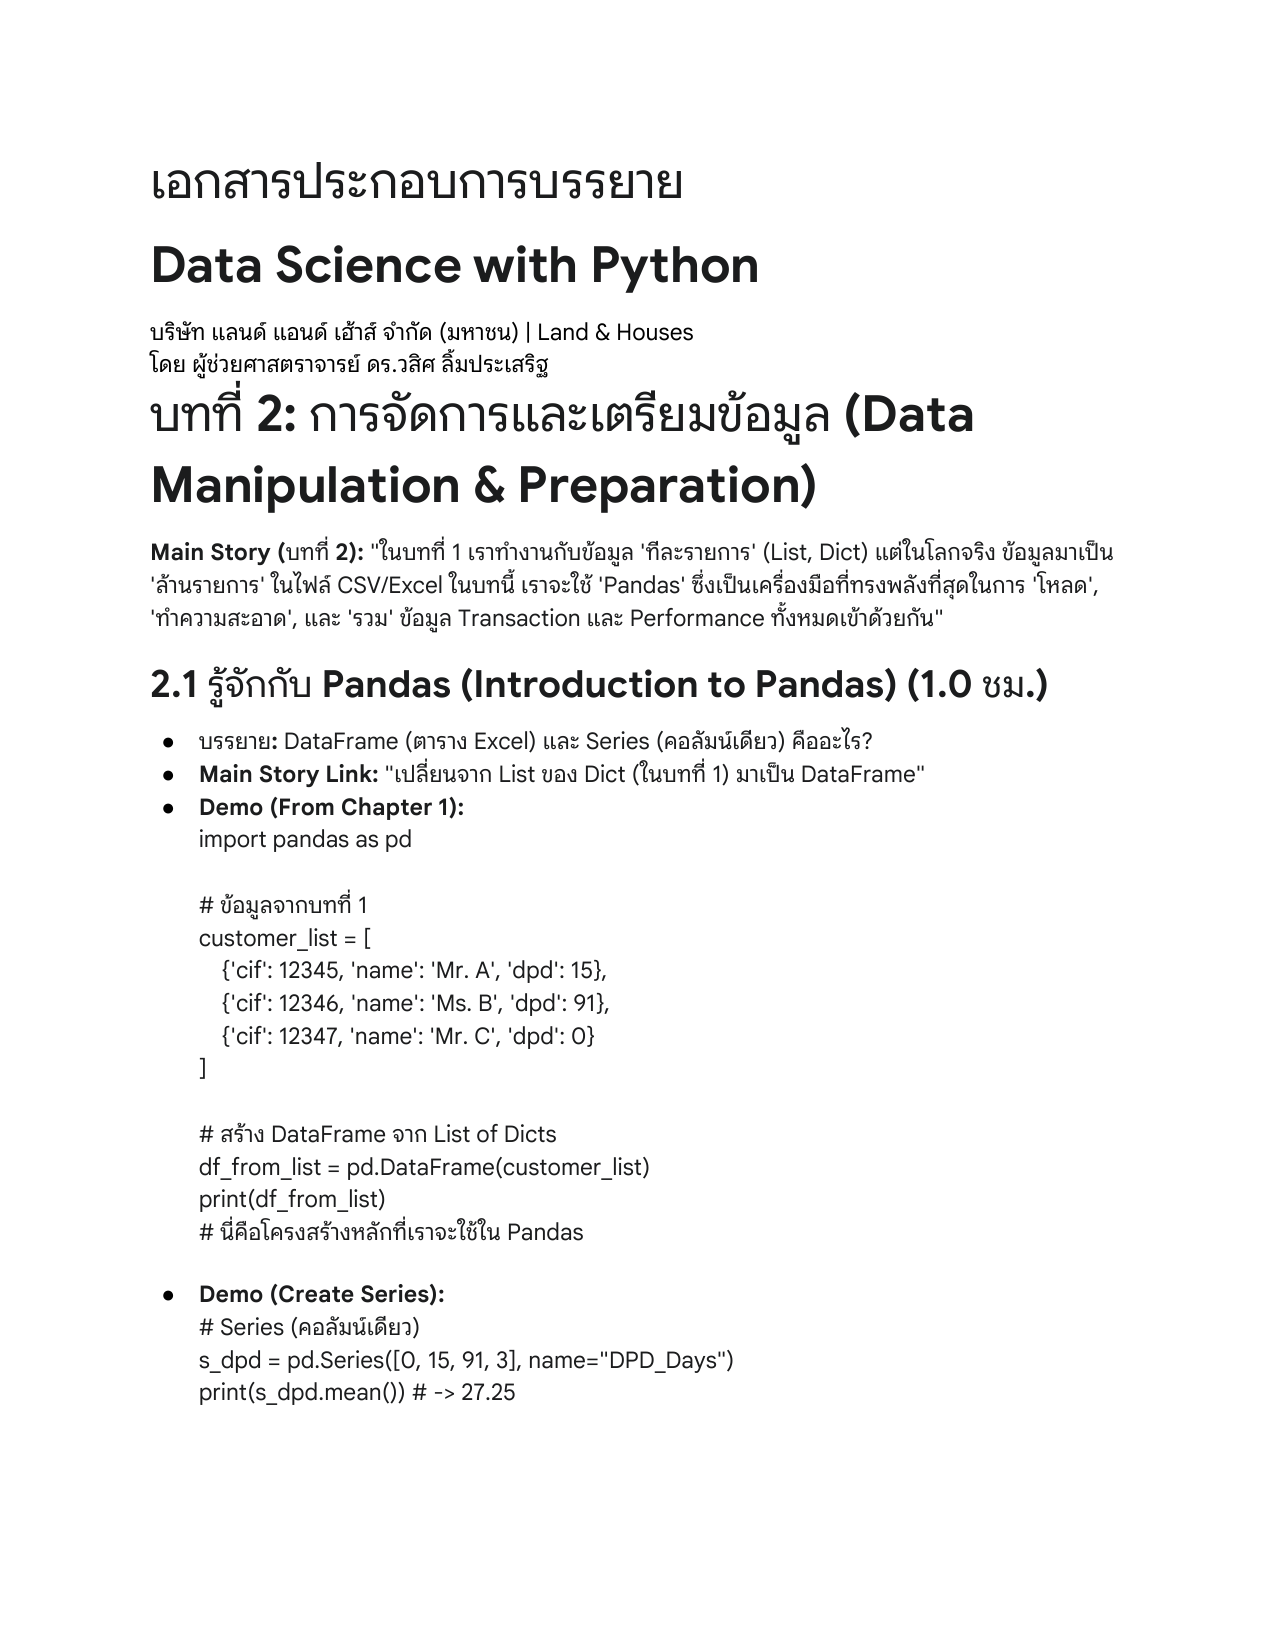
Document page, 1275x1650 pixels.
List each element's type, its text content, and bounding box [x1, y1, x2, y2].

list Main Story Link: "เปลี่ยนจาก List ของ Dict (ในบทที่ 1) มาเป็น DataFrame" [161, 760, 1125, 789]
list บรรยาย: DataFrame (ตาราง Excel) และ Series (คอลัมน์เดียว) คืออะไร? [161, 727, 1125, 756]
text บริษัท แลนด์ แอนด์ เฮ้าส์ จำกัด (มหาชน) | Land & Houses [150, 318, 1125, 346]
text Main Story (บทที่ 2): "ในบทที่ 1 เราทำงานกับข้อมูล 'ทีละรายการ' (List, Dict) แต่ในโลกจริง ข้อมูลมาเป็น 'ล้านรายการ' ในไฟล์ CSV/Excel ในบทนี้ เราจะใช้ 'Pandas' ซึ่งเป็นเครื่องมือที่ทรงพลังที่สุดในการ 'โหลด', 'ทำความสะอาด', และ 'รวม' ข้อมูล Transaction และ Performance ทั้งหมดเข้าด้วยกัน" [150, 538, 1125, 632]
subtitle บทที่ 2: การจัดการและเตรียมข้อมูล (Data Manipulation & Preparation) [150, 383, 1125, 517]
list Demo (From Chapter 1): import pandas as pd # ข้อมูลจากบทที่ 1 customer_list = [ {'cif': 12345, 'name': 'Mr. A', 'dpd': 15}, {'cif': 12346, 'name': 'Ms. B', 'dpd': 91}, {'cif': 12347, 'name': 'Mr. C', 'dpd': 0} ] # สร้าง DataFrame จาก List of Dicts df_from_list = pd.DataFrame(customer_list) print(df_from_list) # นี่คือโครงสร้างหลักที่เราจะใช้ใน Pandas [161, 793, 1125, 1277]
subtitle Data Science with Python [150, 234, 1125, 296]
text โดย ผู้ช่วยศาสตราจารย์ ดร.วสิศ ลิ้มประเสริฐ [150, 350, 1125, 379]
subtitle เอกสารประกอบการบรรยาย [150, 150, 1125, 213]
subtitle 2.1 รู้จักกับ Pandas (Introduction to Pandas) (1.0 ชม.) [150, 661, 1125, 708]
list Demo (Create Series): # Series (คอลัมน์เดียว) s_dpd = pd.Series([0, 15, 91, 3], name="DPD_Days") print(s_dpd.mean()) # -> 27.25 [161, 1281, 1125, 1437]
